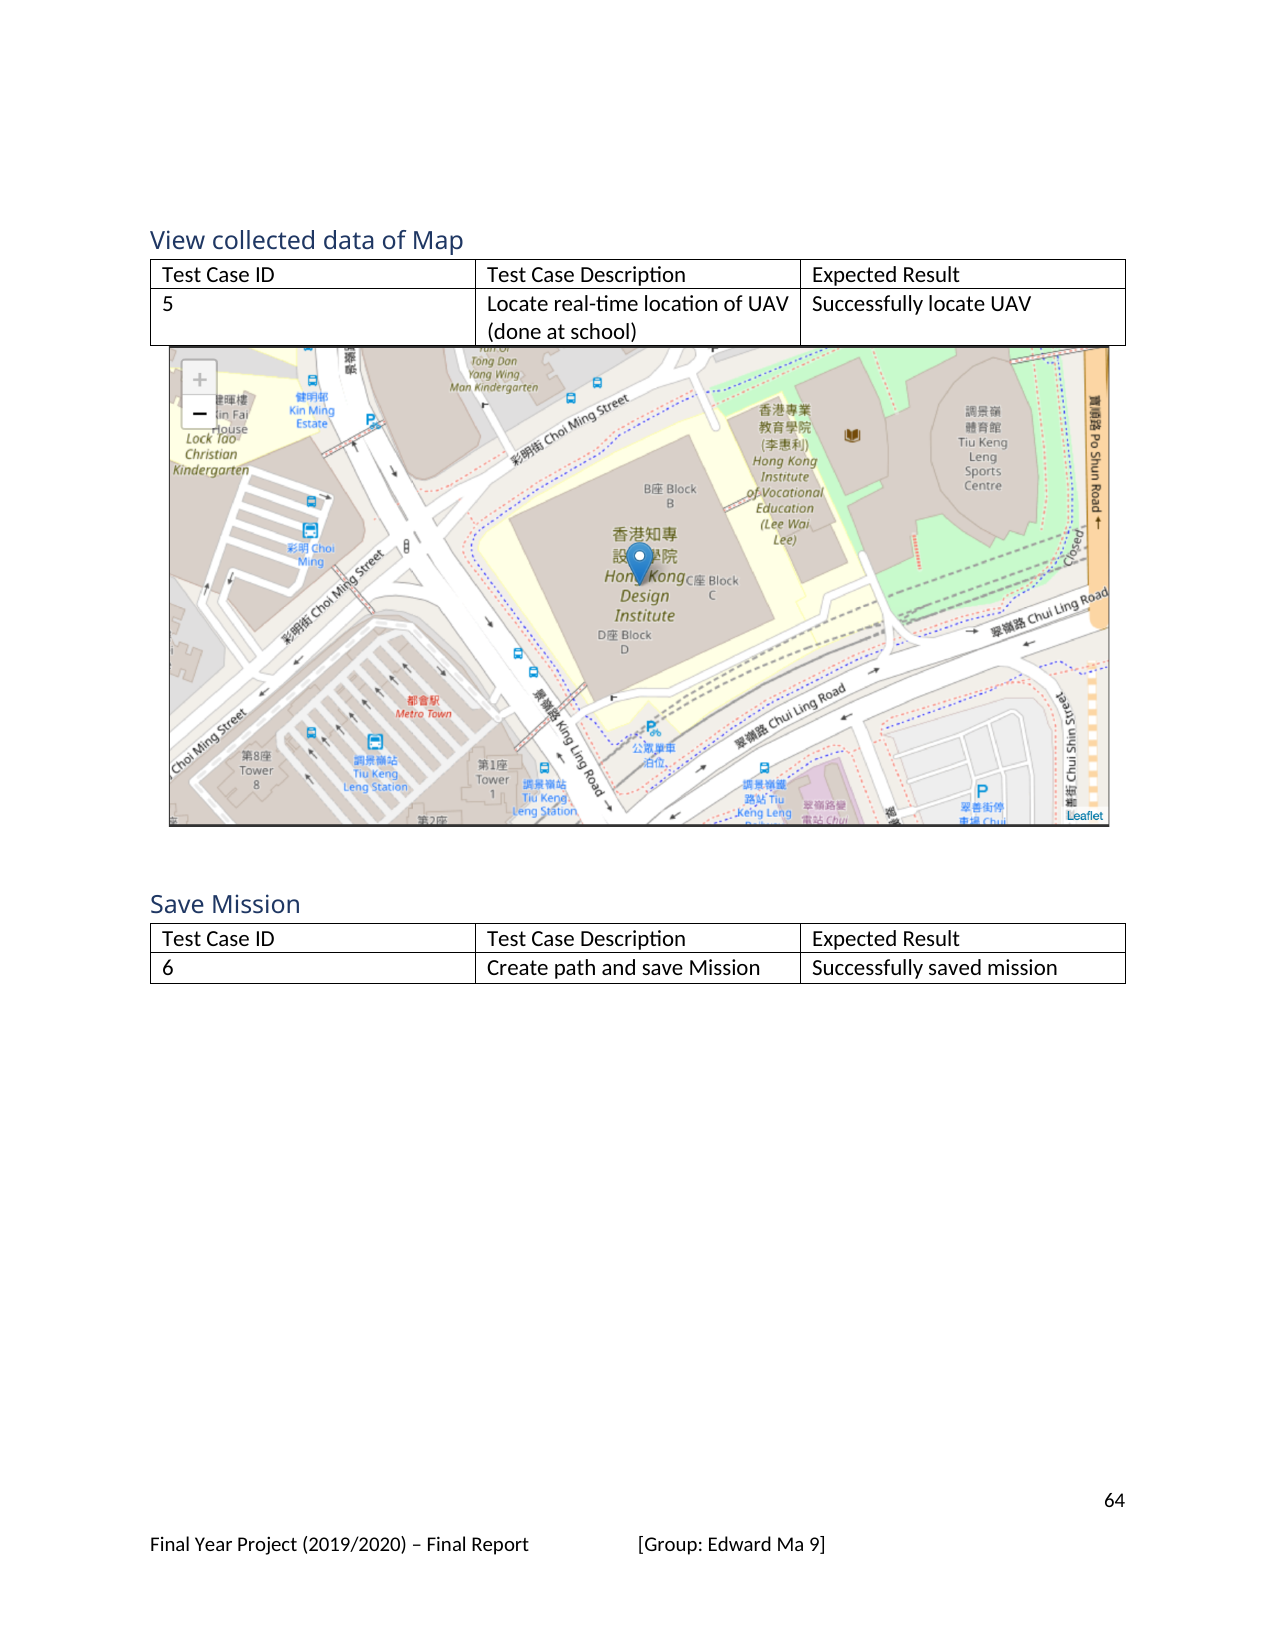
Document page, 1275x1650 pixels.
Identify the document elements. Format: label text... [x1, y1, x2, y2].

table_header Expected Result [801, 924, 1125, 952]
table_cell Create path and save Mission [476, 953, 800, 983]
table_cell Successfully saved mission [801, 953, 1125, 983]
table_cell Locate real-time location of UAV (done at school) [476, 289, 800, 345]
table_header Test Case ID [151, 260, 475, 288]
table_cell 5 [151, 289, 475, 345]
table_header Test Case Description [476, 260, 800, 288]
table_header Test Case Description [476, 924, 800, 952]
table_header Test Case ID [151, 924, 475, 952]
table_cell 6 [151, 953, 475, 983]
subtitle Save Mission [150, 886, 1125, 920]
table_cell Successfully locate UAV [801, 289, 1125, 345]
subtitle View collected data of Map [150, 222, 1125, 256]
table_header Expected Result [801, 260, 1125, 288]
